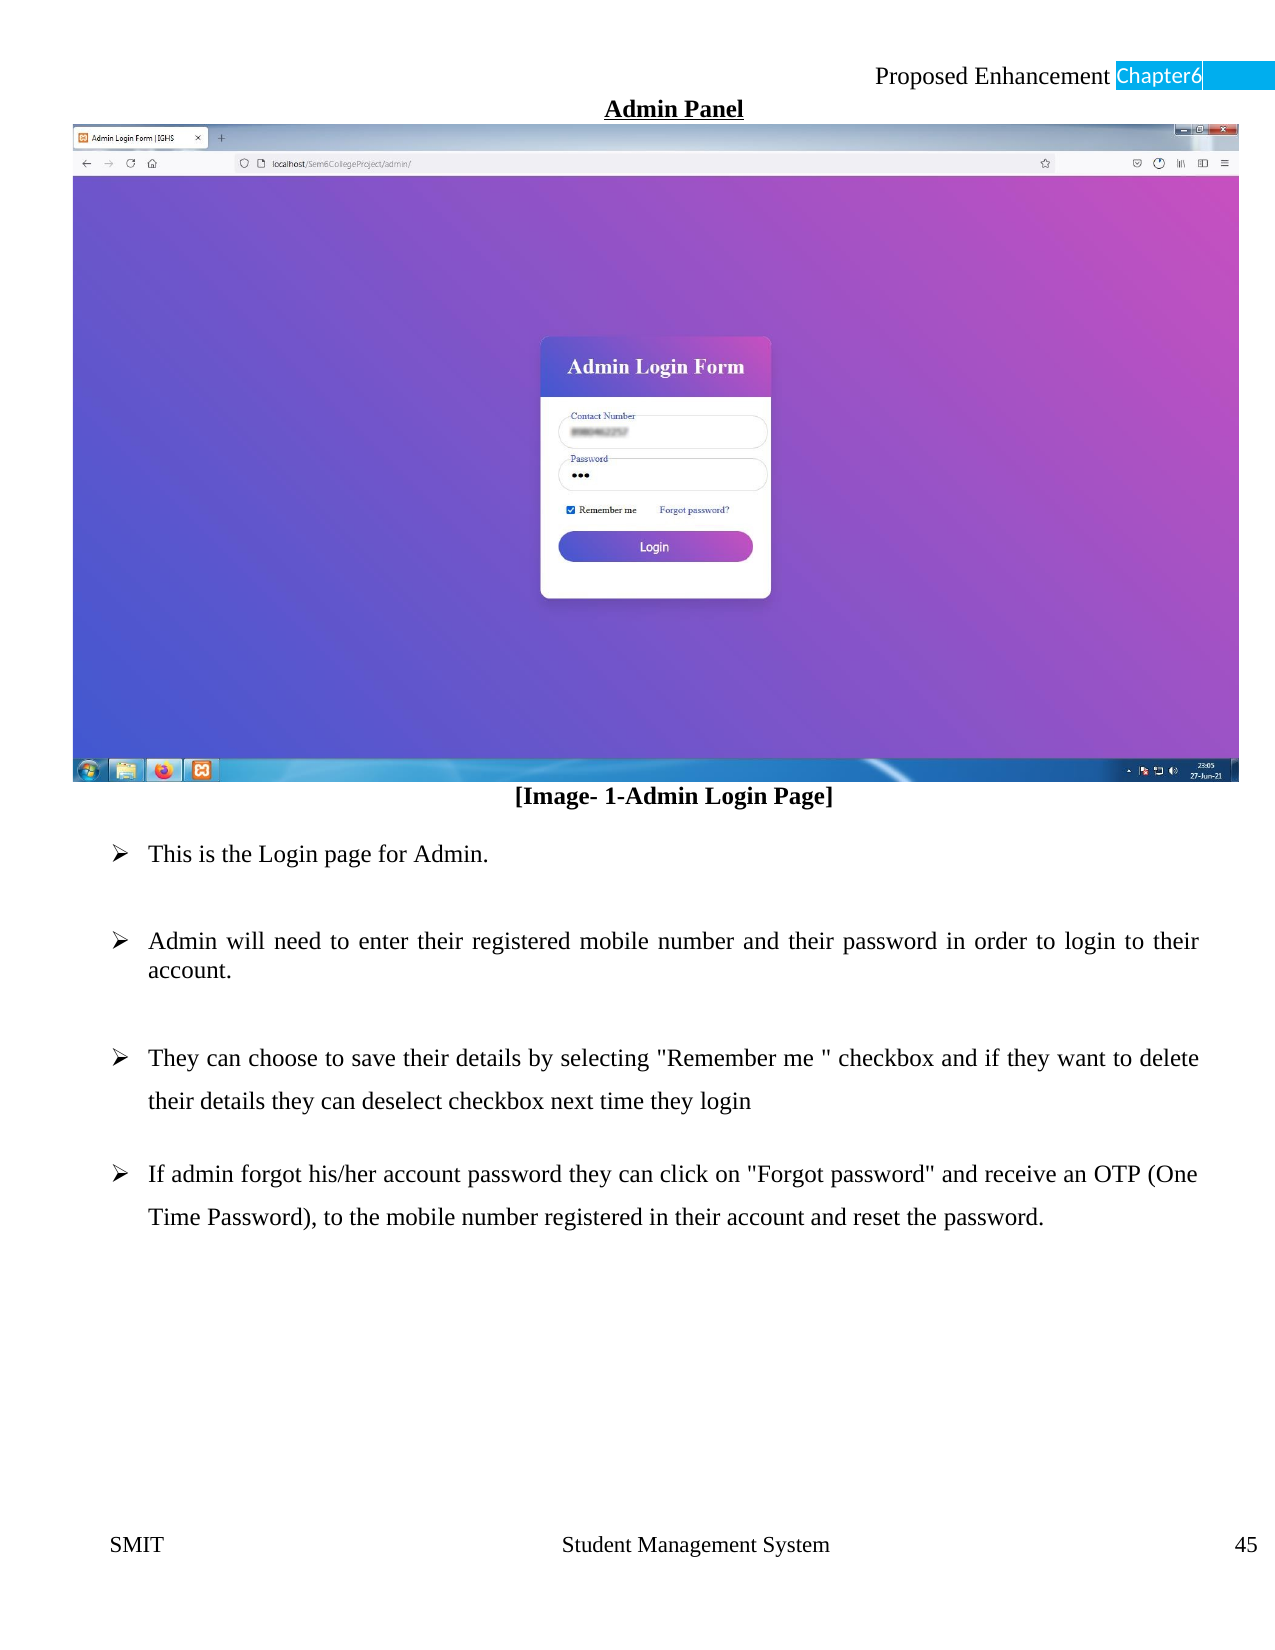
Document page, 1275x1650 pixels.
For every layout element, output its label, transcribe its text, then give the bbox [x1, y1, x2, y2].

list If admin forgot his/her account password they can click on "Forgot password" and receive an OTP (One Time Password), to the mobile number registered in their account and reset the password. [110, 1159, 1200, 1231]
text [Image- 1-Admin Login Page] [148, 782, 1200, 810]
picture [72, 124, 1239, 782]
list This is the Login page for Admin. [110, 839, 1200, 868]
list They can choose to save their details by selecting "Remember me " checkbox and if they want to delete their details they can deselect checkbox next time they login [110, 1043, 1200, 1114]
list Admin will need to enter their registered mobile number and their password in order to login to their account. [110, 926, 1200, 984]
subtitle Admin Panel [148, 87, 1200, 124]
